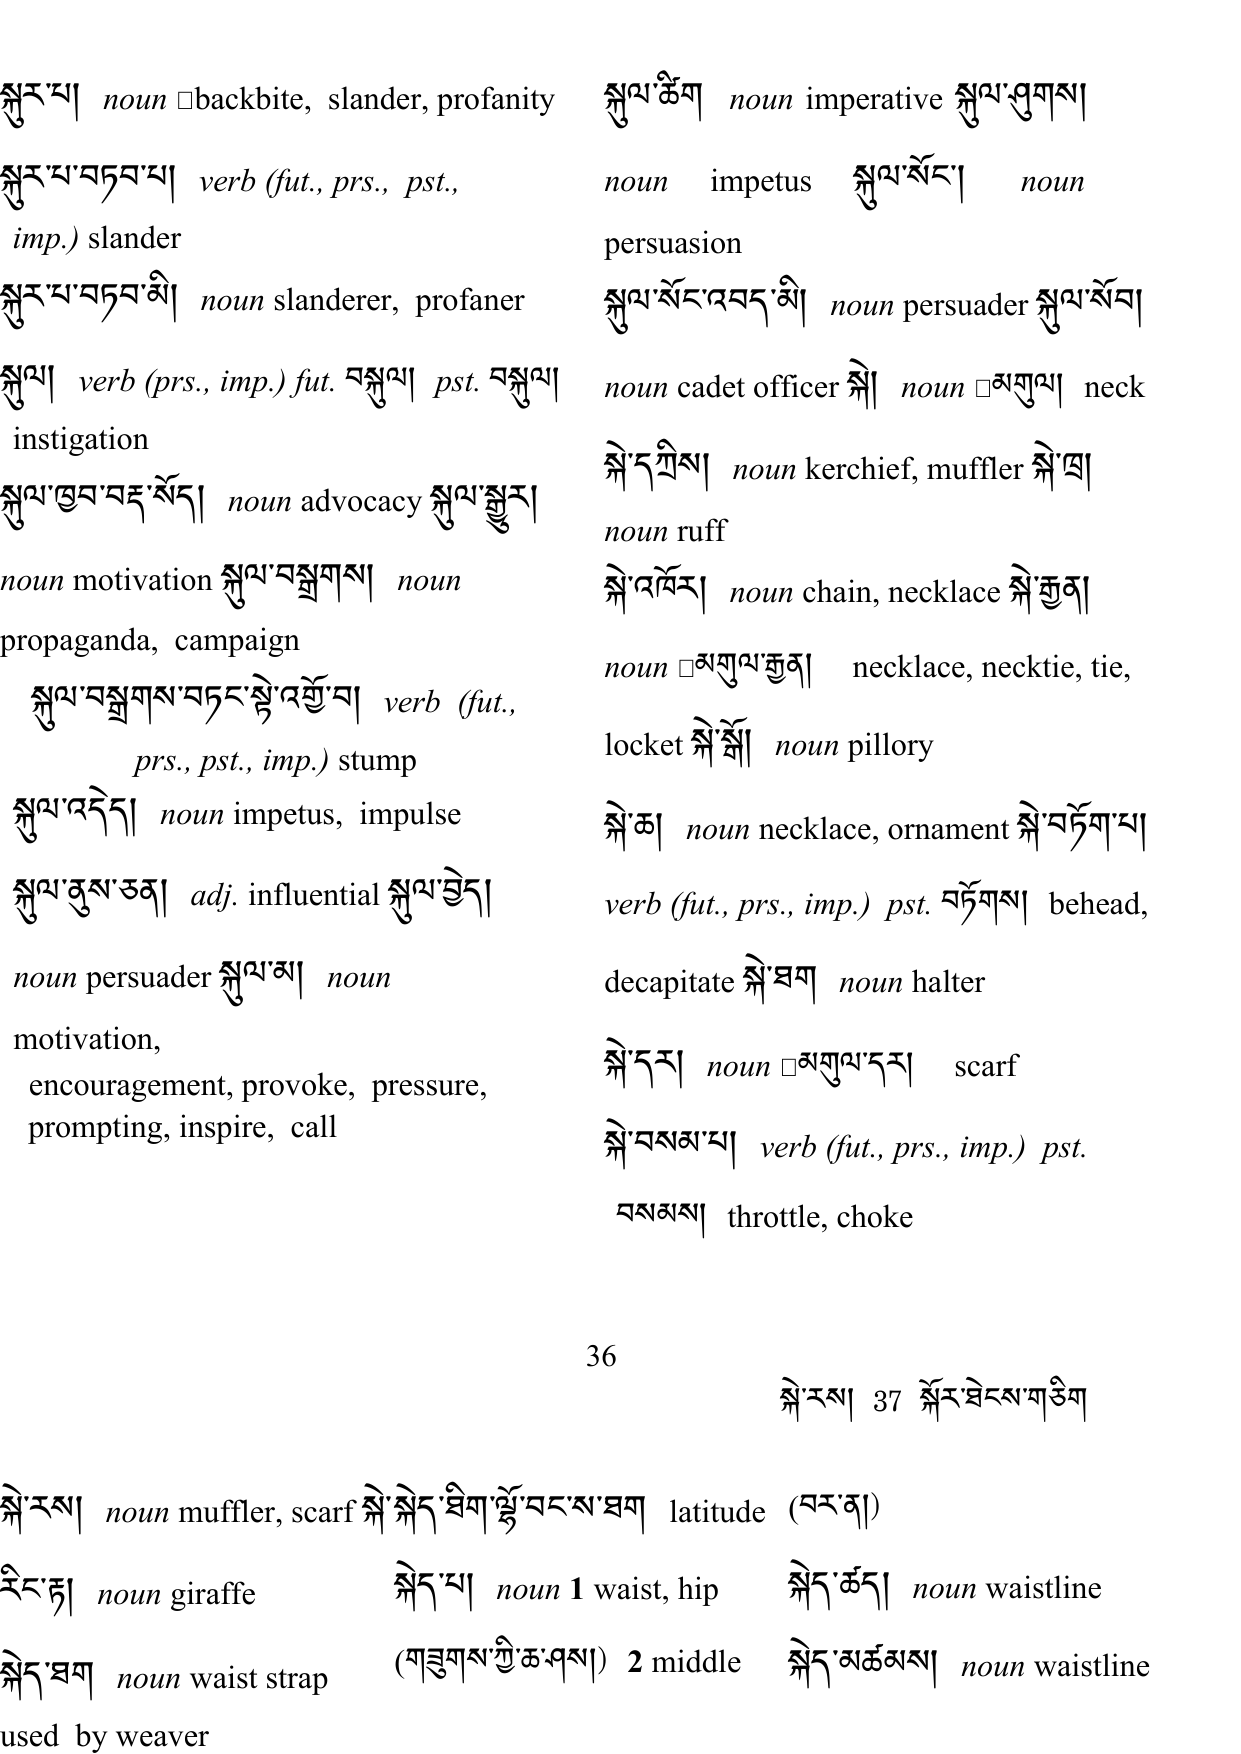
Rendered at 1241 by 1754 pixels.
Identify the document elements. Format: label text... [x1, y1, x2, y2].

text སྐུལ། verb (prs., imp.) fut. བསྐུལ། pst. བསྐུལ། instigation [0, 348, 562, 456]
text སྐེ་རས། 37 སྐོར་ཐེངས་གཅིག [0, 1373, 1088, 1431]
text སྐེད་ཐིག་ལྷོ་བང་ས་ཐག latitude སྐེད་པ། noun 1 waist, hip (གཟུགས་ཀྱི་ཆ་ཤས།) 2 middle (བར་ན།) [394, 1479, 1182, 1693]
text སྐུར་པ་བཏབ་པ། verb (fut., prs., pst., imp.) slander [0, 148, 538, 255]
text སྐེ་བསམ་པ། verb (fut., prs., imp.) pst. བསམས། throttle, choke [604, 1114, 1178, 1248]
text སྐེ་རས། noun muffler, scarf སྐེ་རིང་རྟ། noun giraffe [0, 1479, 394, 1627]
text encouragement, provoke, pressure, prompting, inspire, call [28, 1065, 553, 1145]
text སྐུར་པ། noun backbite, slander, profanity [0, 67, 561, 133]
text སྐུལ་ཁྱབ་བརྡ་སོད། noun advocacy སྐུལ་སྒྱུར། noun motivation སྐུལ་བསྒྲགས། noun propaganda, campaign [0, 468, 563, 657]
text སྐེད་ཚད། noun waistline [788, 1556, 1182, 1622]
text སྐུལ་ནུས་ཅན། adj. influential སྐུལ་བྱེད། noun persuader སྐུལ་མ། noun motivation, [13, 862, 522, 1056]
text སྐུར་པ་བཏབ་མི། noun slanderer, profaner [0, 267, 547, 333]
text སྐེ་ཆ། noun necklace, ornament སྐེ་བཏོག་པ། verb (fut., prs., imp.) pst. བཏོགས། behead, decapitate སྐེ་ཐག noun halter [604, 796, 1175, 1015]
text སྐུལ་སོང་འབད་མི། noun persuader སྐུལ་སོབ། noun cadet officer སྐེ། noun མགུལ། neck སྐེ་དཀྲིས། noun kerchief, muffler སྐེ་ཁྲ། noun ruff [604, 272, 1168, 548]
text སྐུལ་བསྒྲགས་བཏང་སྟེ་འགྱོ་བ། verb (fut., prs., pst., imp.) stump [0, 669, 552, 777]
text 36 [0, 1337, 617, 1373]
text སྐུལ་འདེད། noun impetus, impulse [13, 781, 492, 847]
text སྐེད་མཚམས། noun waistline སྐེད་ཟུག noun lumbago [788, 1633, 1182, 1699]
text སྐེད་ཐག noun waist strap used by weaver [0, 1646, 394, 1754]
text སྐེ་འཁོར། noun chain, necklace སྐེ་རྒྱན། noun མགུལ་རྒྱན། necklace, necktie, tie, locket སྐེ་སྒོ། noun pillory [604, 560, 1145, 778]
text སྐུལ་ཚིག noun imperative སྐུལ་ཤུགས། noun impetus སྐུལ་སོང༌། noun persuasion [604, 67, 1088, 261]
text སྐེ་དར། noun མགུལ་དར། scarf [604, 1033, 1123, 1099]
